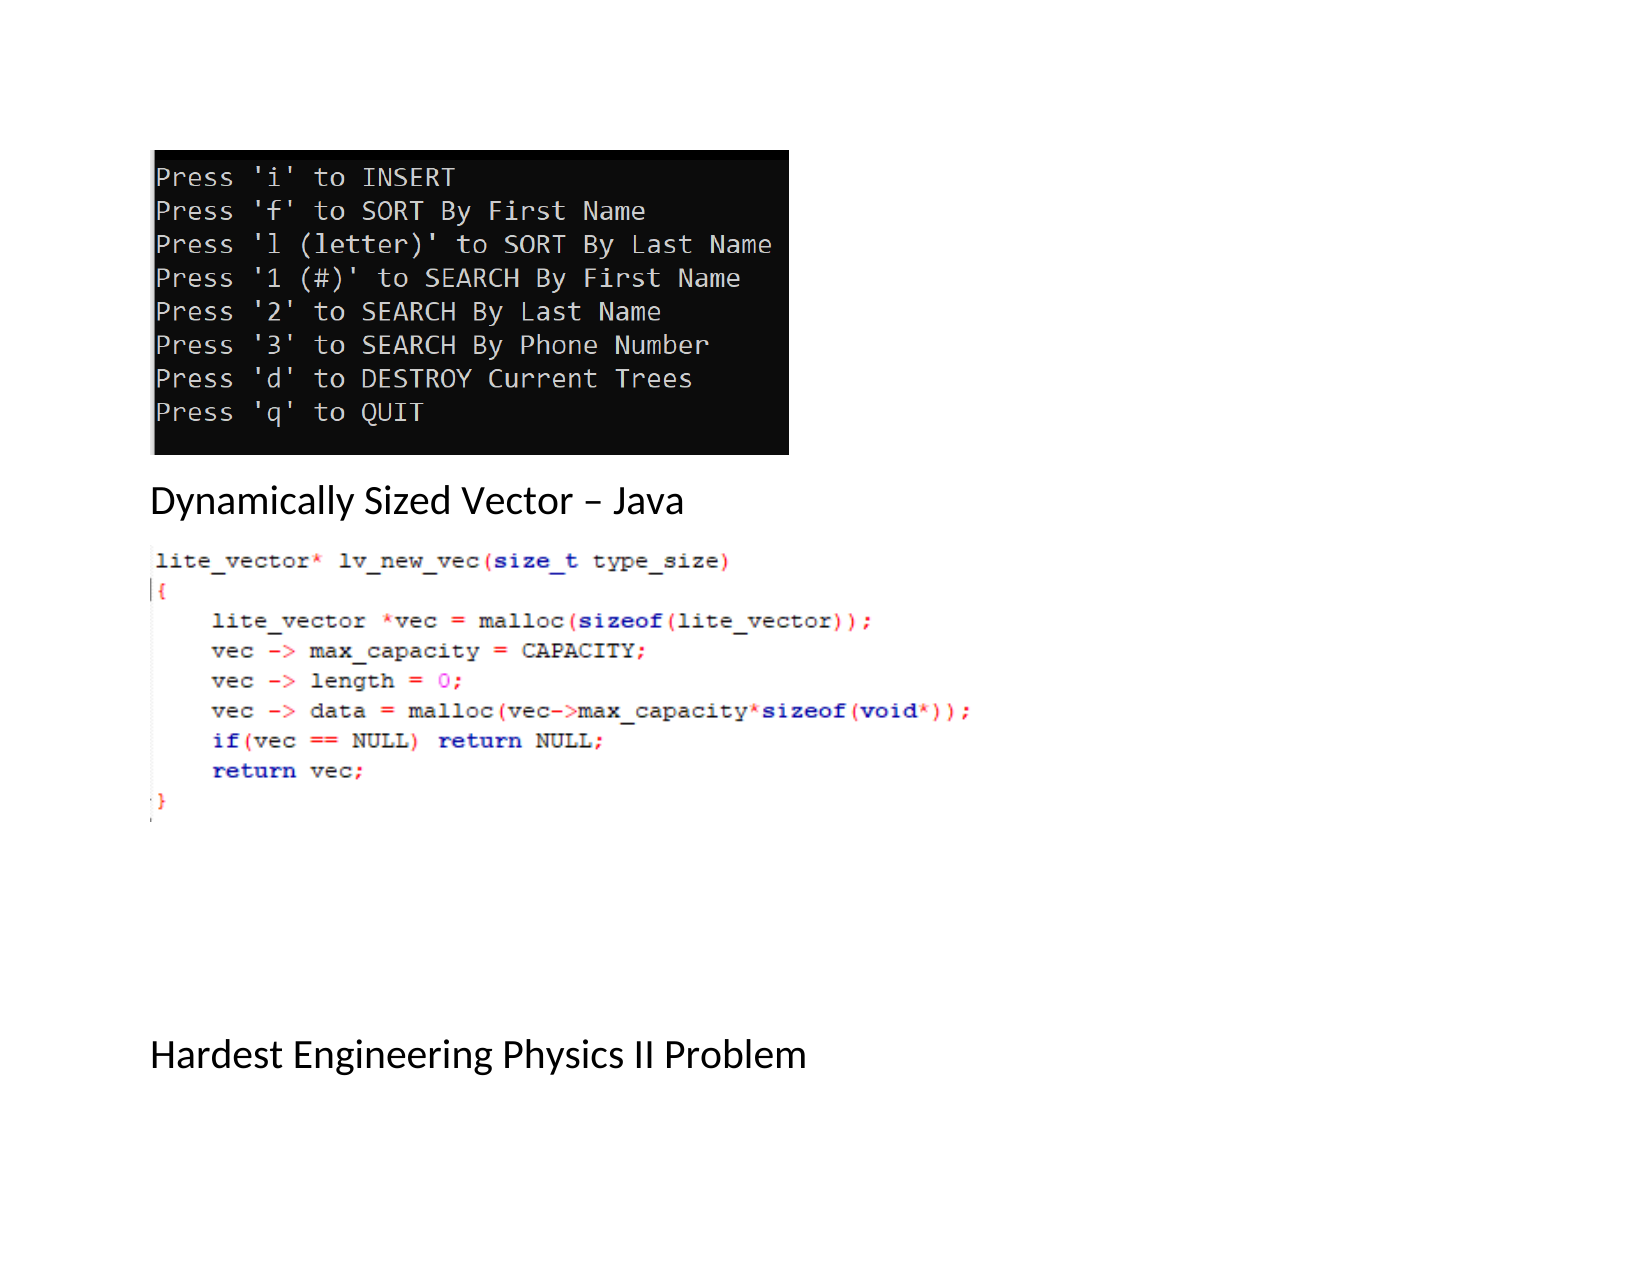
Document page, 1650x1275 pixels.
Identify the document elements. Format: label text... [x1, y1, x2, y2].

picture [150, 150, 789, 455]
text Dynamically Sized Vector – Java [150, 474, 1500, 525]
text Hardest Engineering Physics II Problem [150, 1028, 1500, 1079]
picture [150, 545, 979, 822]
